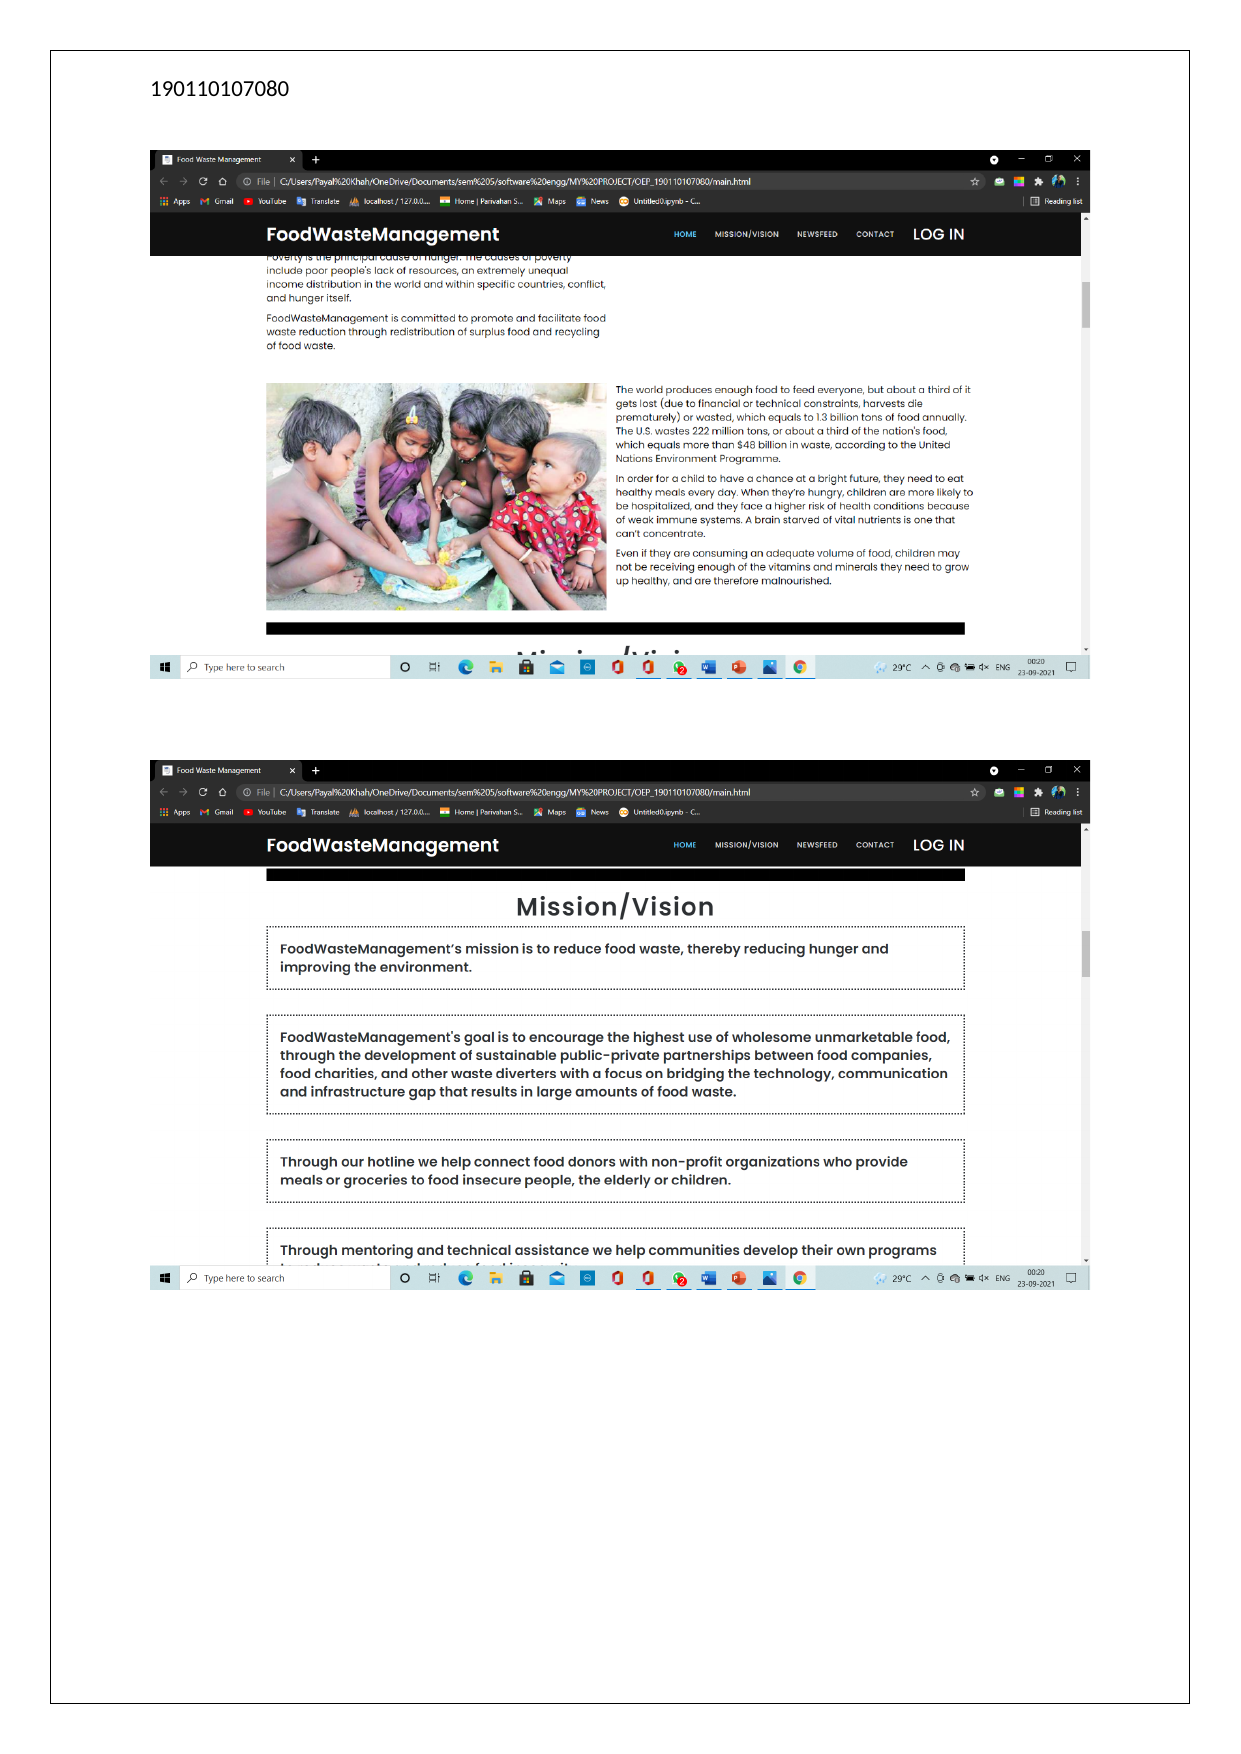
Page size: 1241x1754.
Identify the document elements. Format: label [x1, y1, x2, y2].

picture [150, 760, 1091, 1290]
picture [150, 150, 1091, 679]
